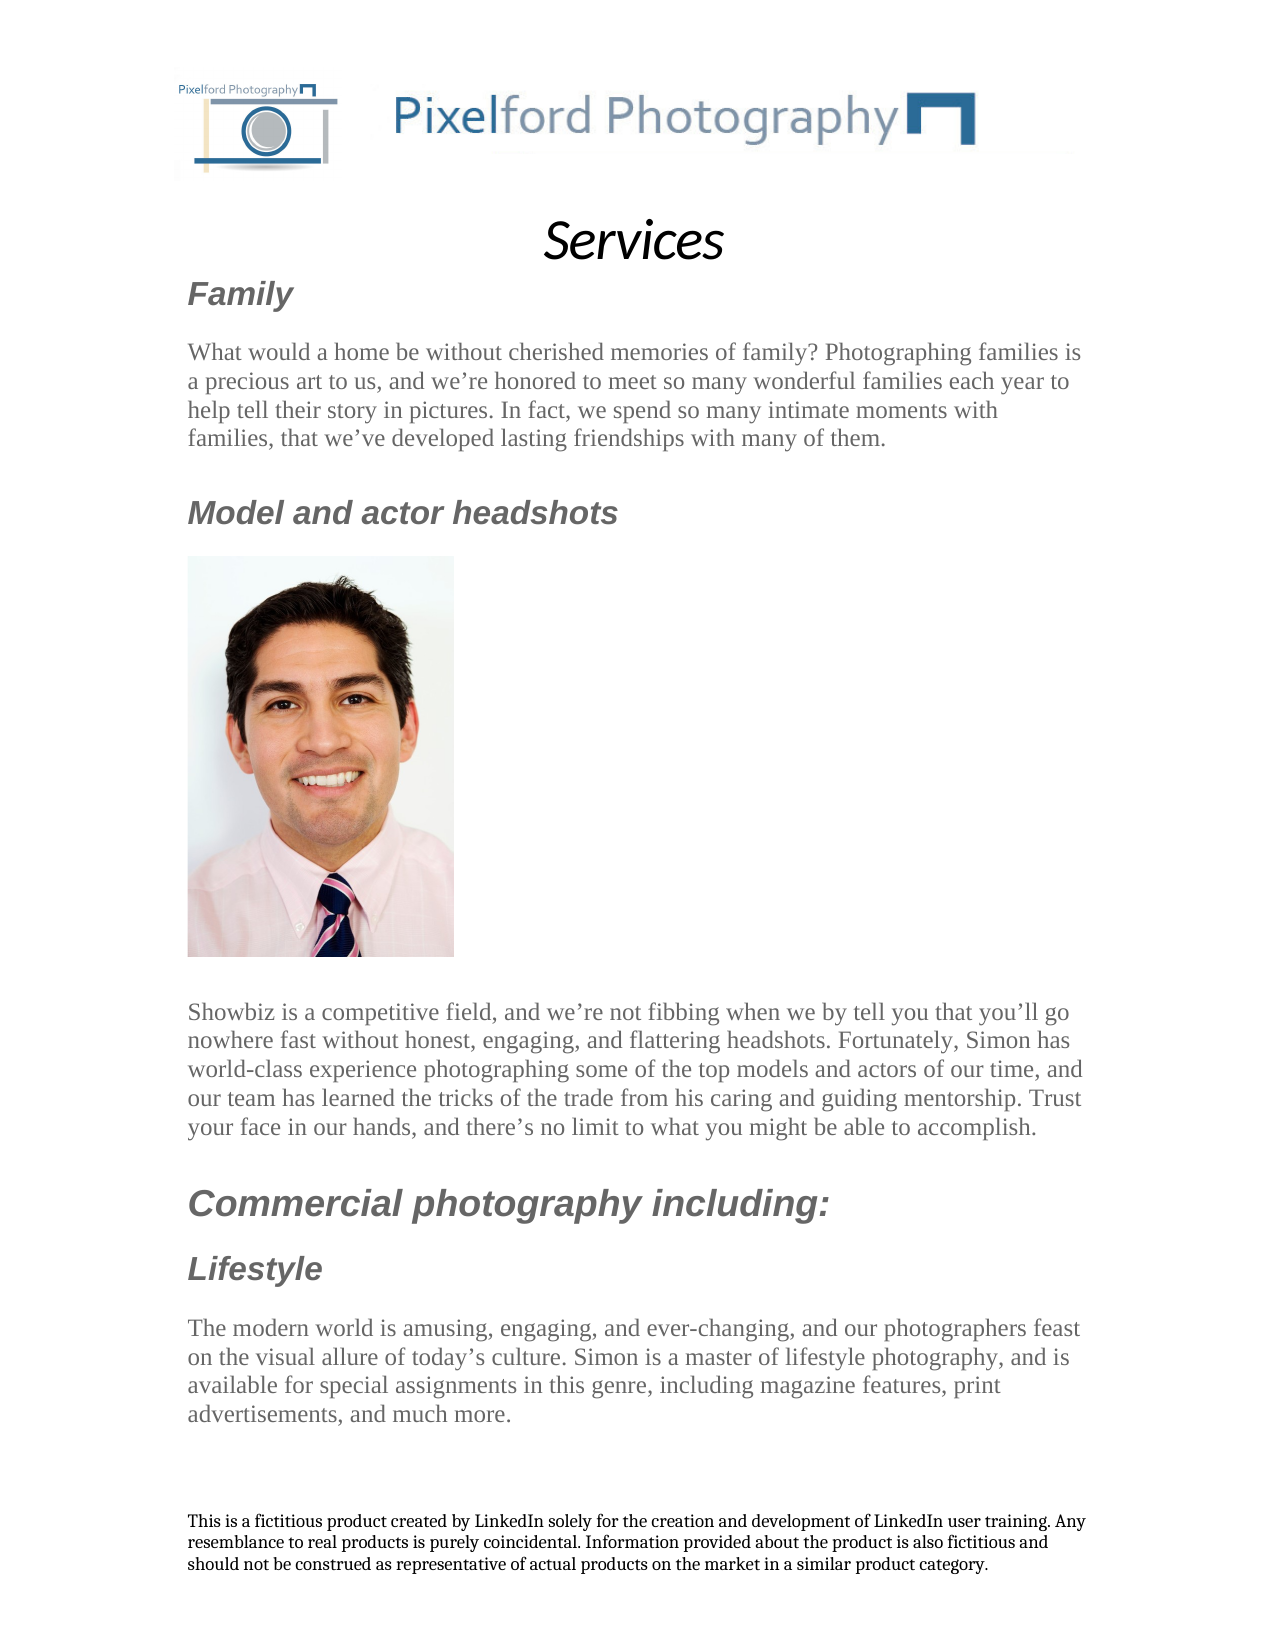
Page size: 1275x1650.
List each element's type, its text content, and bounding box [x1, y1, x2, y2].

picture [187, 556, 454, 957]
subtitle Lifestyle [187, 1249, 1087, 1288]
picture [173, 67, 343, 183]
subtitle Model and actor headshots [187, 493, 1087, 531]
subtitle Family [187, 274, 1087, 312]
picture [370, 84, 1095, 154]
subtitle Commercial photography including: [187, 1181, 1087, 1224]
text What would a home be without cherished memories of family? Photographing families is a precious art to us, and we’re honored to meet so many wonderful families each year to help tell their story in pictures. In fact, we spend so many intimate moments with families, that we’ve developed lasting friendships with many of them. [187, 337, 1087, 452]
text Showbiz is a competitive field, and we’re not fibbing when we by tell you that you’ll go nowhere fast without honest, engaging, and flattering headshots. Fortunately, Simon has world-class experience photographing some of the top models and actors of our time, and our team has learned the tricks of the trade from his caring and guiding mentorship. Trust your face in our hands, and there’s no limit to what you might be able to accomplish. [187, 997, 1087, 1141]
text The modern world is amusing, engaging, and ever-changing, and our photographers feast on the visual allure of today’s culture. Simon is a master of lifestyle photography, and is available for special assignments in this genre, including magazine features, print advertisements, and much more. [187, 1313, 1087, 1428]
